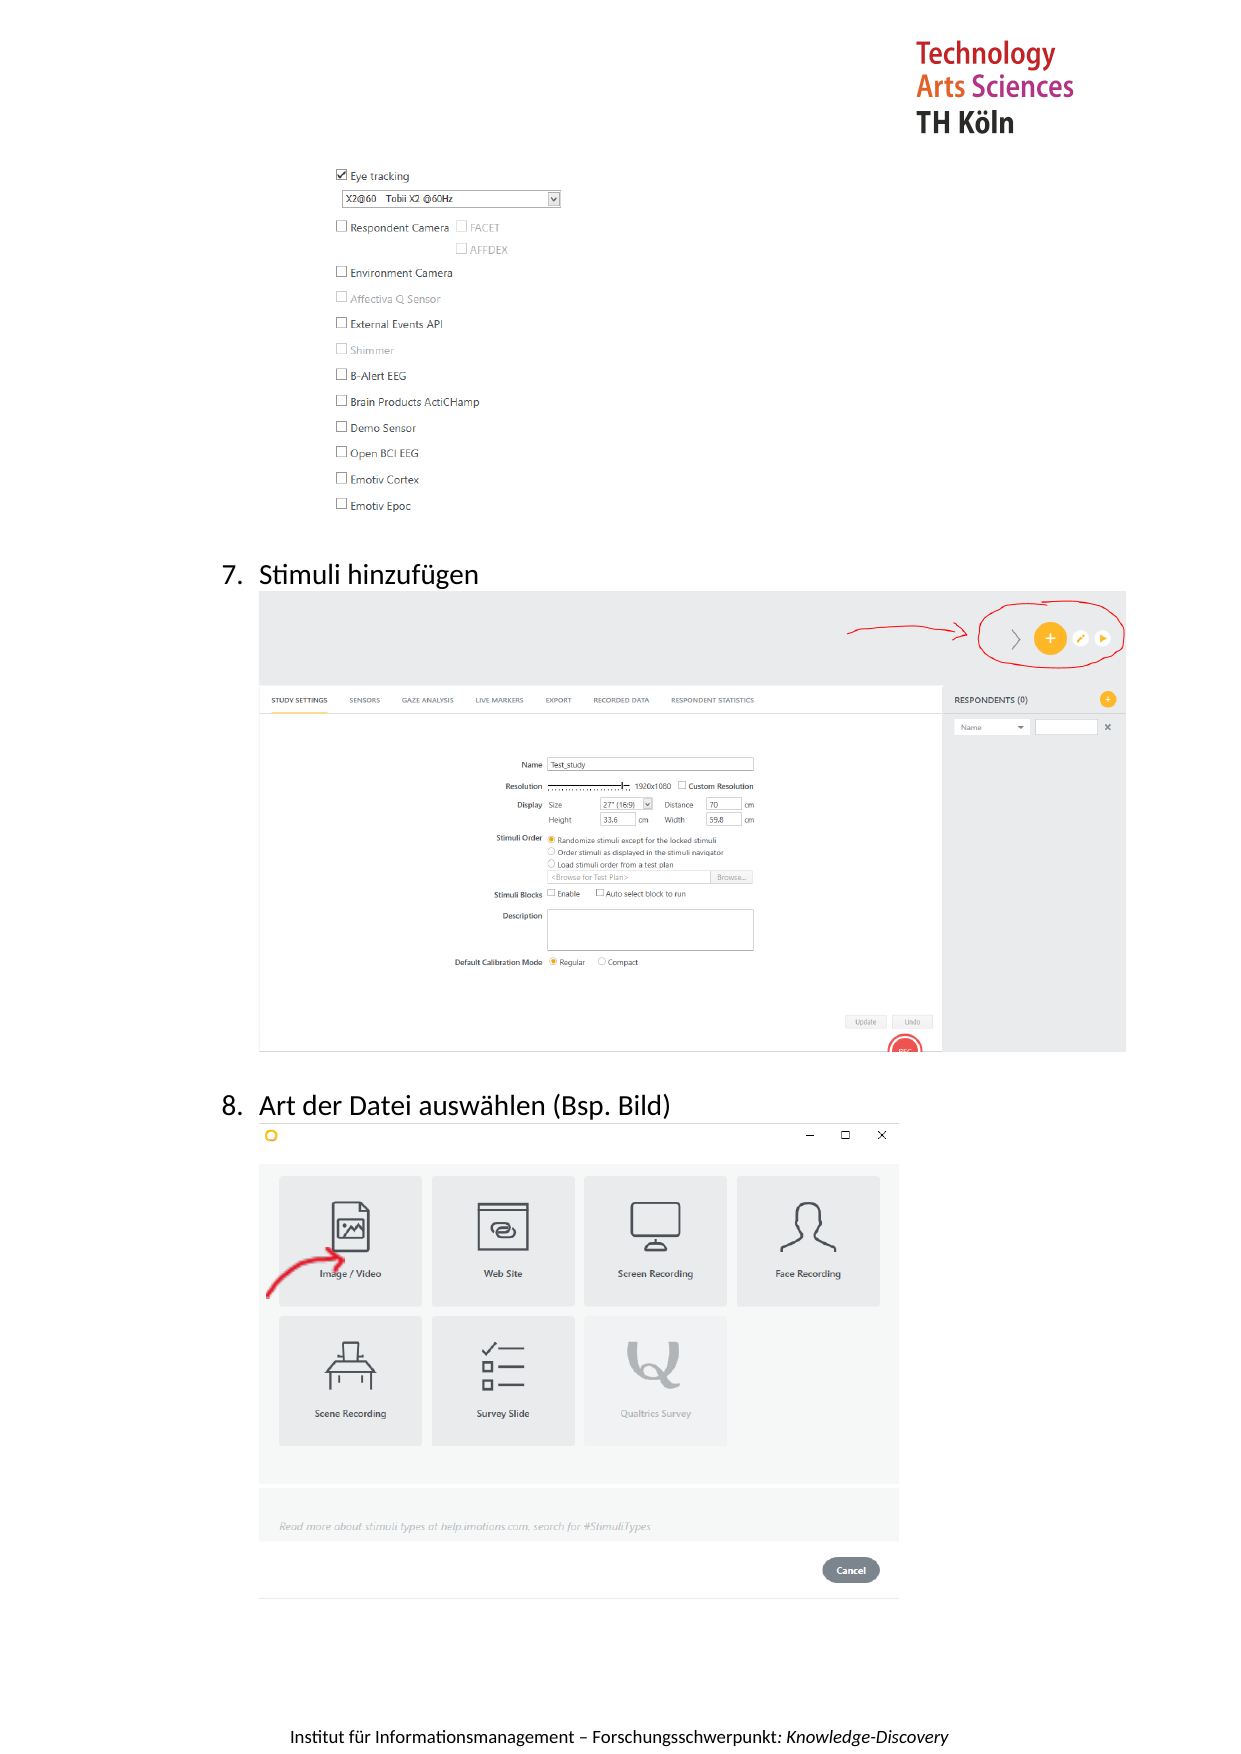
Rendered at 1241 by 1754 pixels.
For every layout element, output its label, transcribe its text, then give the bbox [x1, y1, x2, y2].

picture [916, 35, 1087, 144]
picture [258, 591, 1127, 1052]
list Stimuli hinzufügen [221, 556, 1093, 592]
picture [258, 1123, 899, 1599]
list Art der Datei auswählen (Bsp. Bild) [221, 1087, 1093, 1123]
picture [296, 147, 622, 557]
